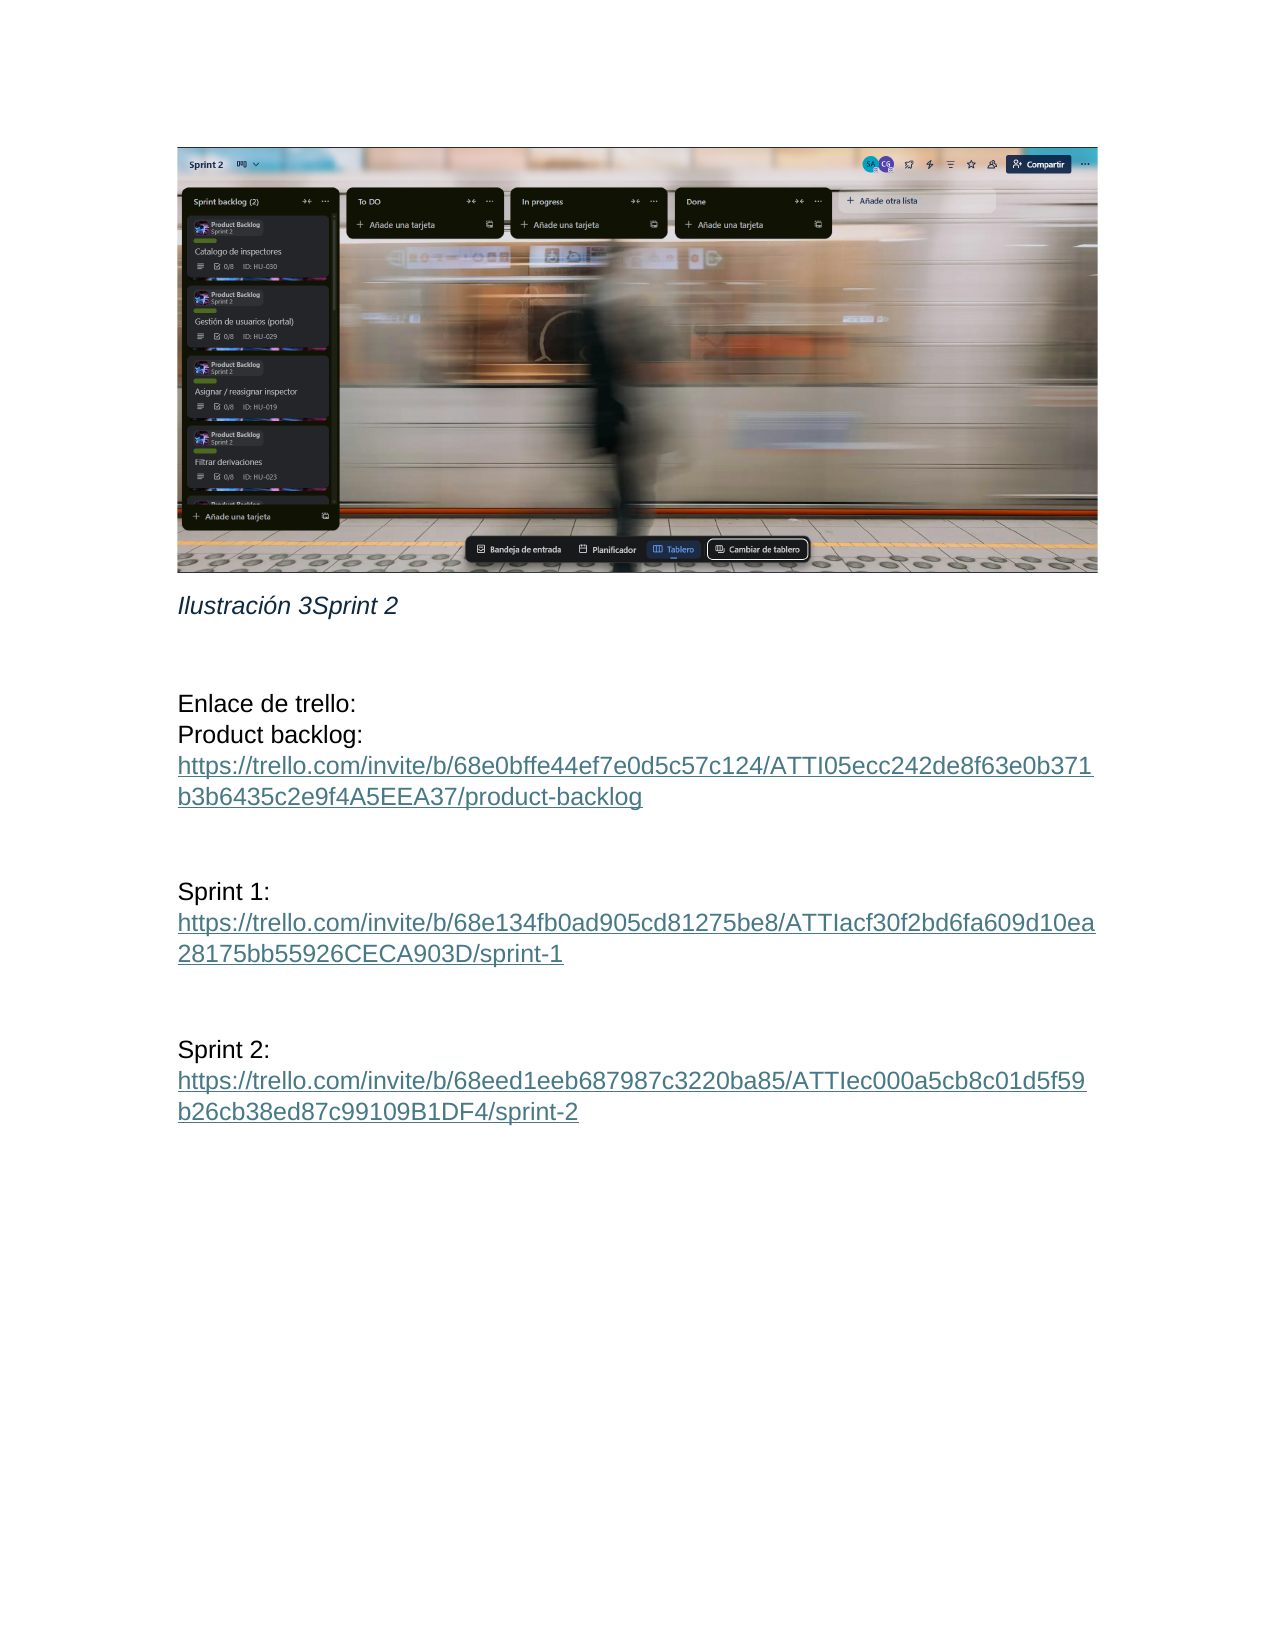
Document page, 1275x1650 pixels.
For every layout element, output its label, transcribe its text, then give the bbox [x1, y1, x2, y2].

text Sprint 2: https://trello.com/invite/b/68eed1eeb687987c3220ba85/ATTIec000a5cb8c01d5f59b26cb38ed87c99109B1DF4/sprint-2 [177, 1034, 1098, 1125]
text Ilustración 3Sprint 2 [177, 591, 1098, 620]
picture [177, 147, 1098, 573]
text Enlace de trello: Product backlog: https://trello.com/invite/b/68e0bffe44ef7e0d5c57c124/ATTI05ecc242de8f63e0b371b3b6435c2e9f4A5EEA37/product-backlog [177, 688, 1098, 810]
text Sprint 1: https://trello.com/invite/b/68e134fb0ad905cd81275be8/ATTIacf30f2bd6fa609d10ea28175bb55926CECA903D/sprint-1 [177, 877, 1098, 968]
